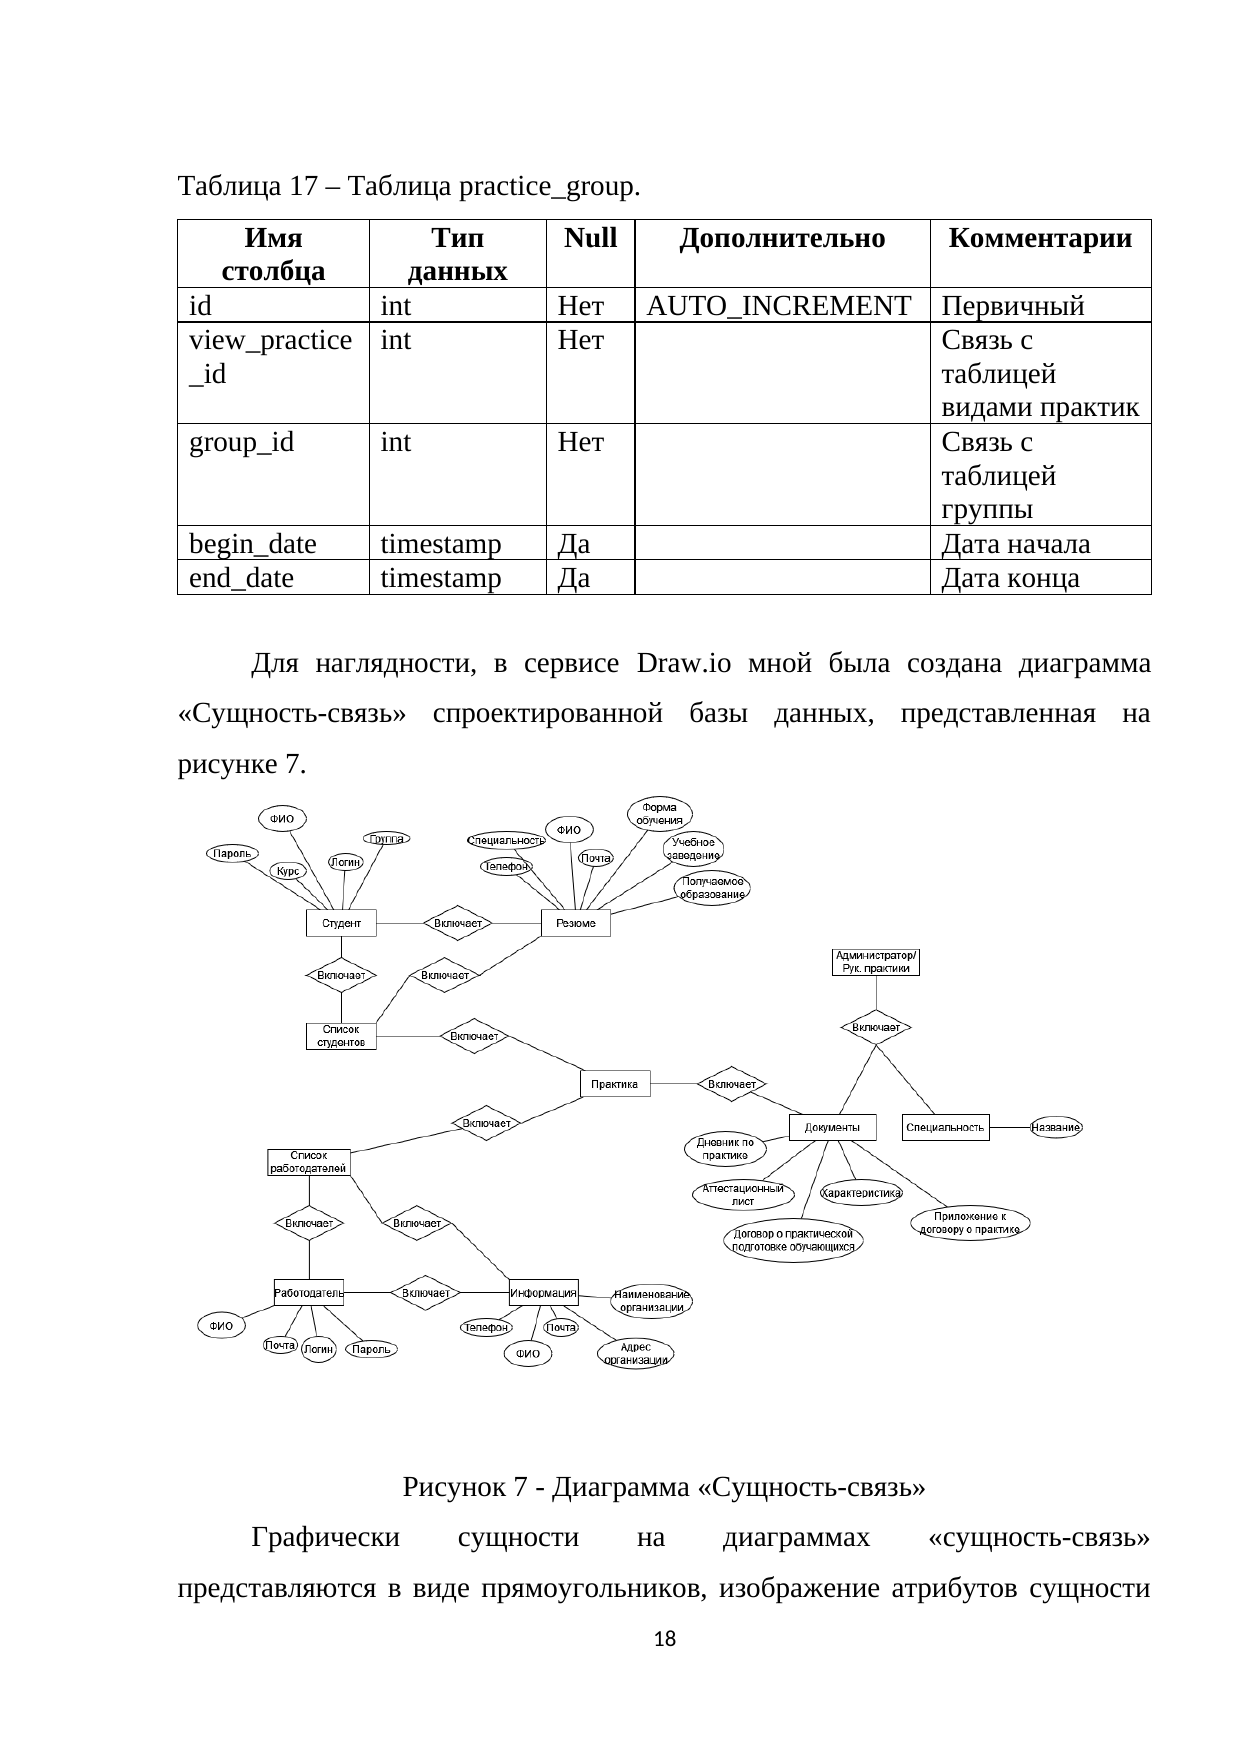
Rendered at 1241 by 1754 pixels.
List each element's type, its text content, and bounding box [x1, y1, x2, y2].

table_cell end_date [178, 560, 369, 594]
table_cell Дата начала [931, 526, 1151, 559]
table_cell AUTO_INCREMENT [636, 288, 930, 321]
text Таблица 17 – Таблица practice_group. [177, 168, 1152, 202]
table_cell int [370, 323, 546, 423]
table_cell Да [547, 560, 634, 594]
table_cell timestamp [370, 560, 546, 594]
table_cell timestamp [370, 526, 546, 559]
table_header Null [547, 220, 634, 287]
picture [197, 796, 1132, 1453]
table_cell int [370, 424, 546, 525]
table_cell view_practice_id [178, 323, 369, 423]
table_cell begin_date [178, 526, 369, 559]
table_header Имя столбца [178, 220, 369, 287]
table_cell Дата конца [931, 560, 1151, 594]
table_cell group_id [178, 424, 369, 525]
table_header Комментарии [931, 220, 1151, 287]
table_cell Первичный [931, 288, 1151, 321]
table_cell [636, 323, 930, 423]
text Рисунок 7 - Диаграмма «Сущность-связь» [177, 1469, 1152, 1503]
table_cell Нет [547, 424, 634, 525]
table_cell Да [547, 526, 634, 559]
table_header Дополнительно [636, 220, 930, 287]
table_cell id [178, 288, 369, 321]
table_header Тип данных [370, 220, 546, 287]
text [177, 1519, 1152, 1603]
table_cell int [370, 288, 546, 321]
table_cell [636, 560, 930, 594]
text Для наглядности, в сервисе Draw.io мной была создана диаграмма «Сущность-связь» спроектированной базы данных, представленная на рисунке 7. [177, 645, 1152, 779]
table_cell Нет [547, 288, 634, 321]
table_cell [636, 526, 930, 559]
table_cell [636, 424, 930, 525]
table_cell Связь с таблицей видами практик [931, 323, 1151, 423]
table_cell Нет [547, 323, 634, 423]
table_cell Связь с таблицей группы [931, 424, 1151, 525]
